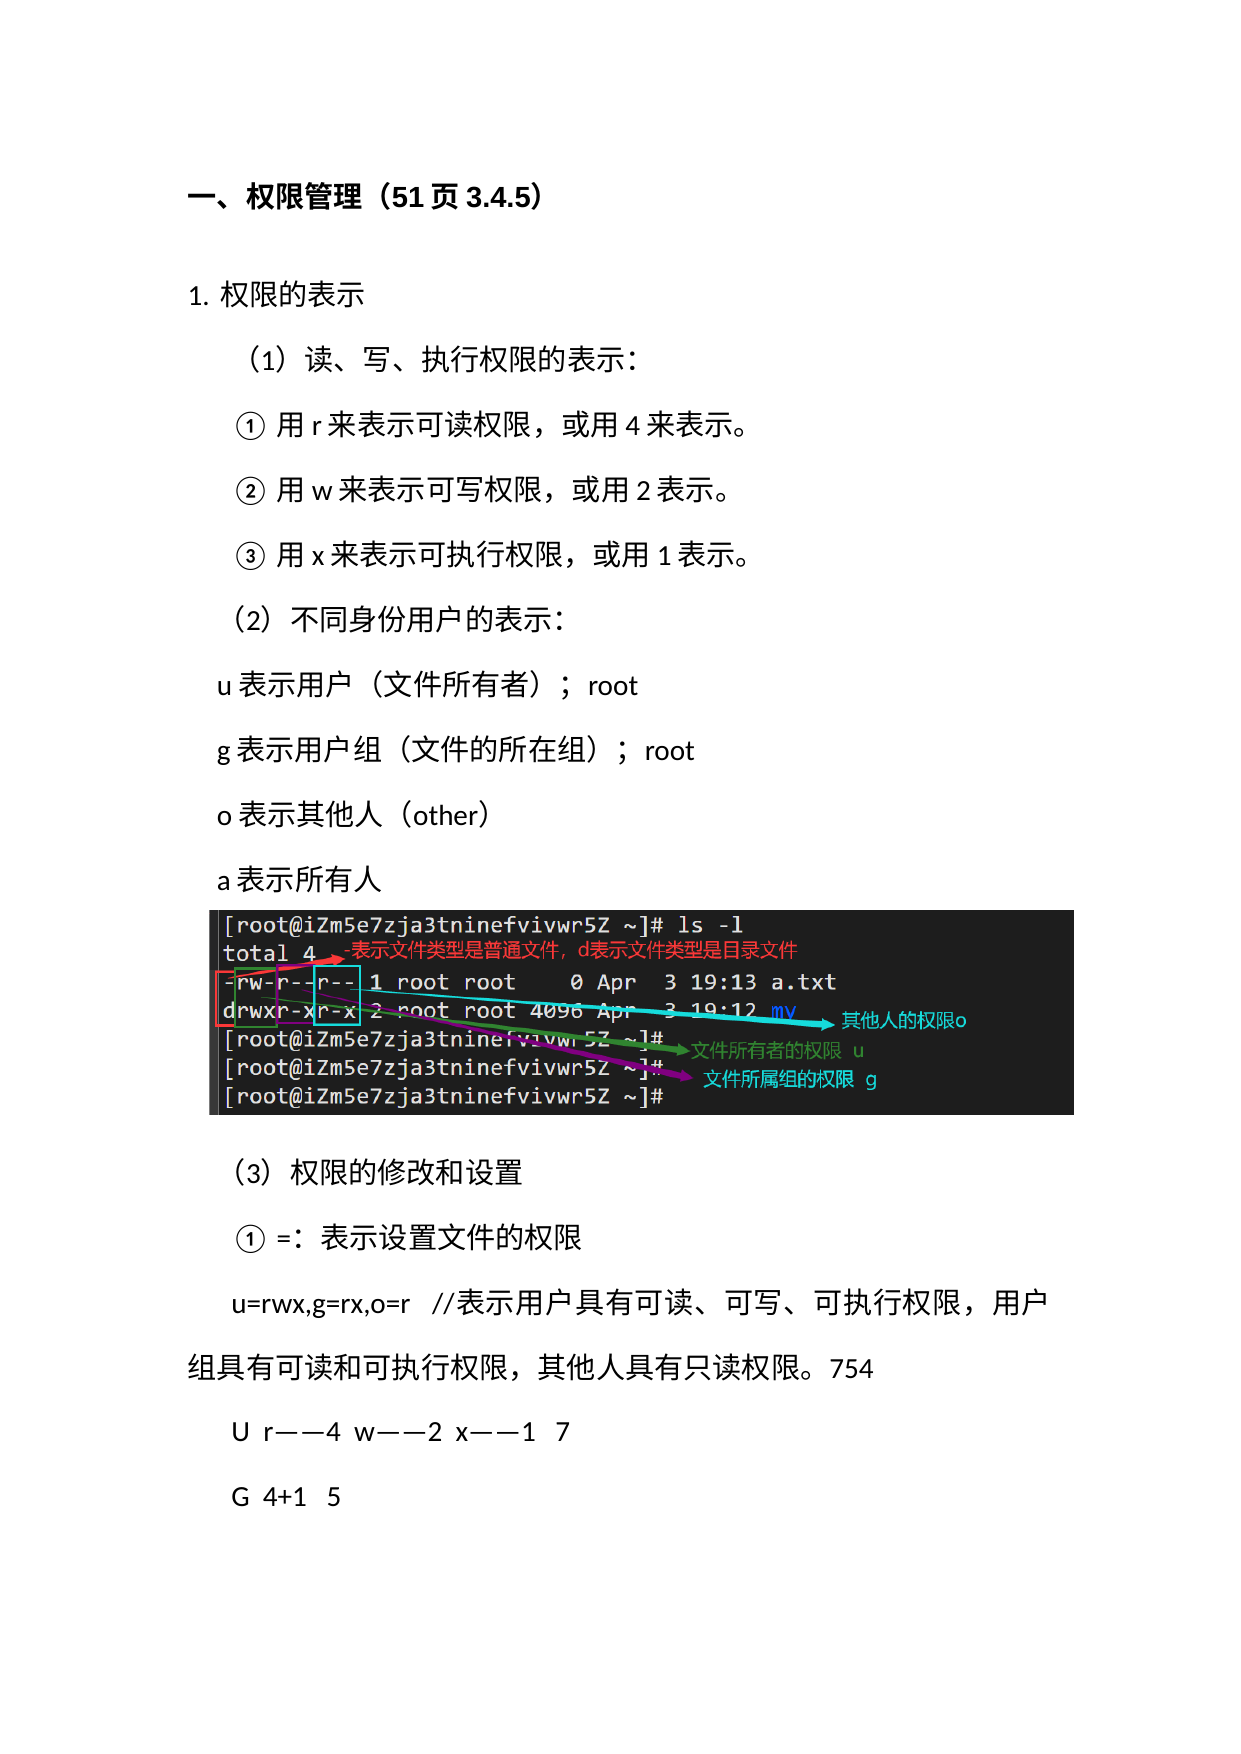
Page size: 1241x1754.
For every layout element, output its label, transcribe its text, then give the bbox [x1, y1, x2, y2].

list 权限的表示 [187, 261, 1053, 326]
list ② 用w来表示可写权限，或用2表示。 [231, 456, 1053, 521]
list （2）不同身份用户的表示： [187, 586, 1053, 651]
list （1）读、写、执行权限的表示： [231, 326, 1053, 391]
list u=rwx,g=rx,o=r //表示用户具有可读、可写、可执行权限，用户组具有可读和可执行权限，其他人具有只读权限。754 [187, 1268, 1053, 1398]
list a表示所有人 [187, 846, 1053, 911]
list ① 用r来表示可读权限，或用4来表示。 [231, 391, 1053, 456]
list G 4+1 5 [187, 1463, 1053, 1528]
picture [209, 910, 1074, 1115]
subtitle 一、权限管理（51页 3.4.5） [187, 162, 1053, 227]
list ③ 用x来表示可执行权限，或用1表示。 [231, 521, 1053, 586]
list U r——4 w——2 x——1 7 [187, 1398, 1053, 1463]
list ① =：表示设置文件的权限 [187, 1203, 1053, 1268]
list （3）权限的修改和设置 [187, 1138, 1053, 1203]
list o表示其他人（other） [187, 781, 1053, 846]
list g表示用户组（文件的所在组）；root [187, 716, 1053, 781]
list u表示用户（文件所有者）；root [187, 651, 1053, 716]
